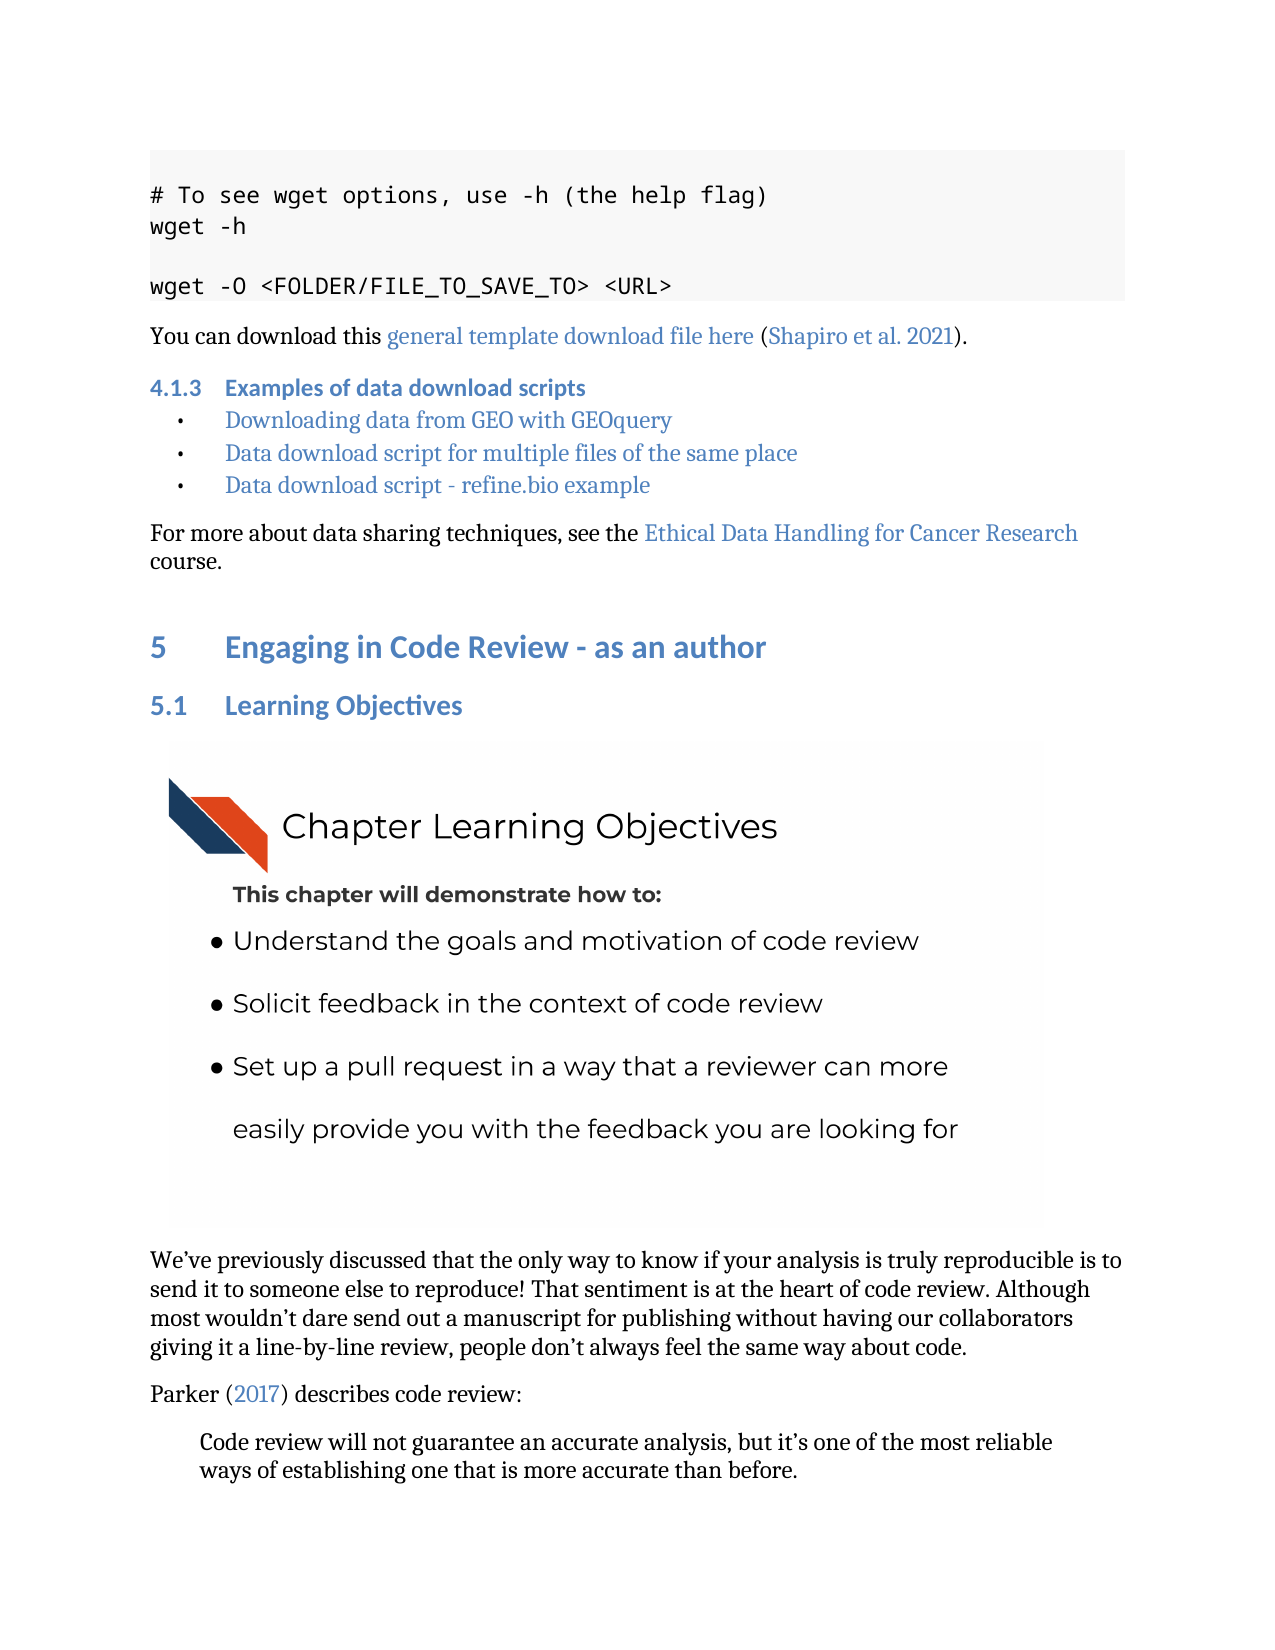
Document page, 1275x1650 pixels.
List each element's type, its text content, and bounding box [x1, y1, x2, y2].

text Code review will not guarantee an accurate analysis, but it’s one of the most reliable ways of establishing one that is more accurate than before. [200, 1428, 1075, 1485]
text We’ve previously discussed that the only way to know if your analysis is truly reproducible is to send it to someone else to reproduce! That sentiment is at the heart of code review. Although most wouldn’t dare send out a manuscript for publishing without having our collaborators giving it a line-by-line review, people don’t always feel the same way about code. [150, 1246, 1125, 1361]
list Data download script for multiple files of the same place [175, 438, 1125, 467]
list Downloading data from GEO with GEOquery [175, 406, 1125, 435]
subtitle 5 Engaging in Code Review - as an author [150, 626, 1125, 667]
subtitle 5.1 Learning Objectives [150, 687, 1125, 723]
text You can download this general template download file here (Shapiro et al. 2021). [150, 322, 1125, 351]
text For more about data sharing techniques, see the Ethical Data Handling for Cancer Research course. [150, 518, 1125, 576]
subtitle 4.1.3 Examples of data download scripts [150, 372, 1125, 402]
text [150, 150, 1125, 301]
picture [168, 741, 1044, 1228]
text Parker (2017) describes code review: [150, 1380, 1125, 1409]
list Data download script - refine.bio example [175, 471, 1125, 500]
